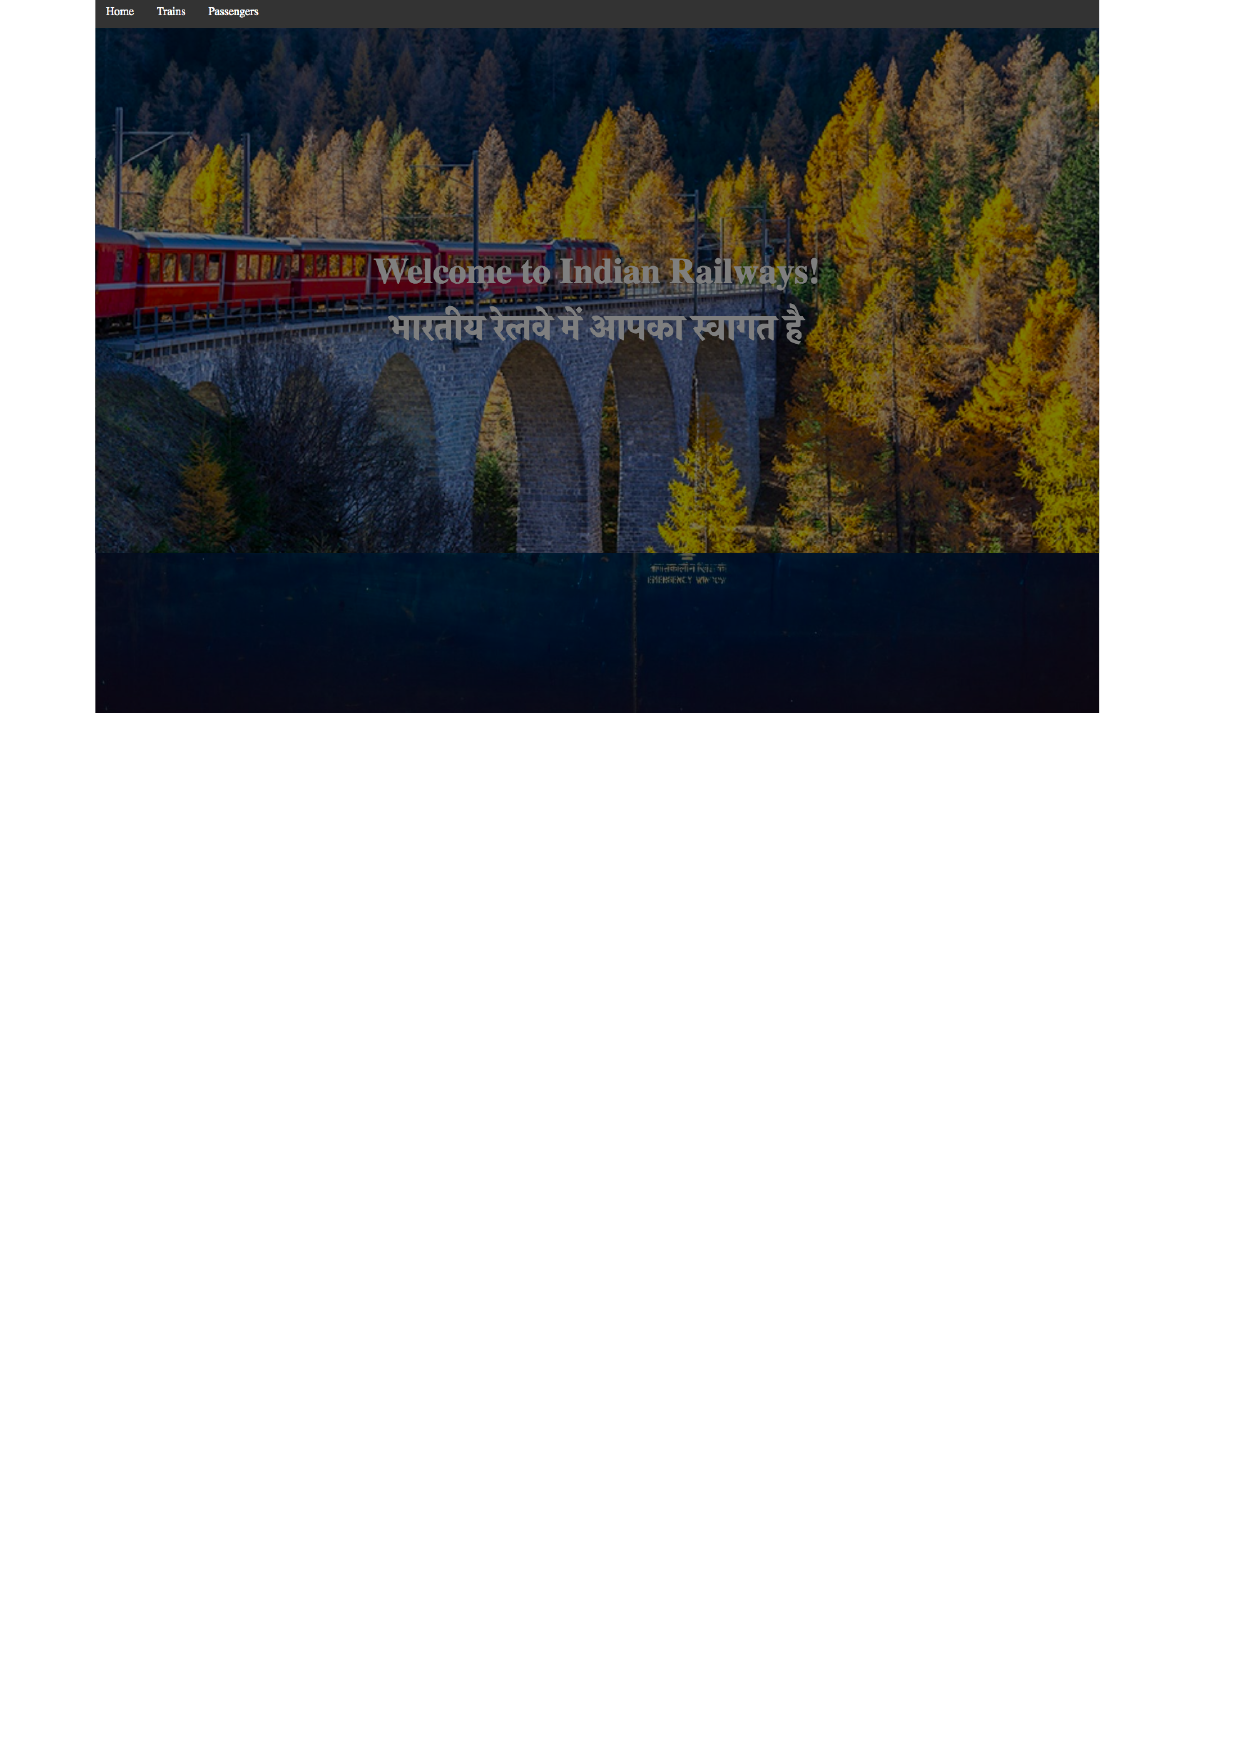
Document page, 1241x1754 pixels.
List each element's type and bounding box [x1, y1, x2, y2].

picture [95, 0, 1100, 713]
